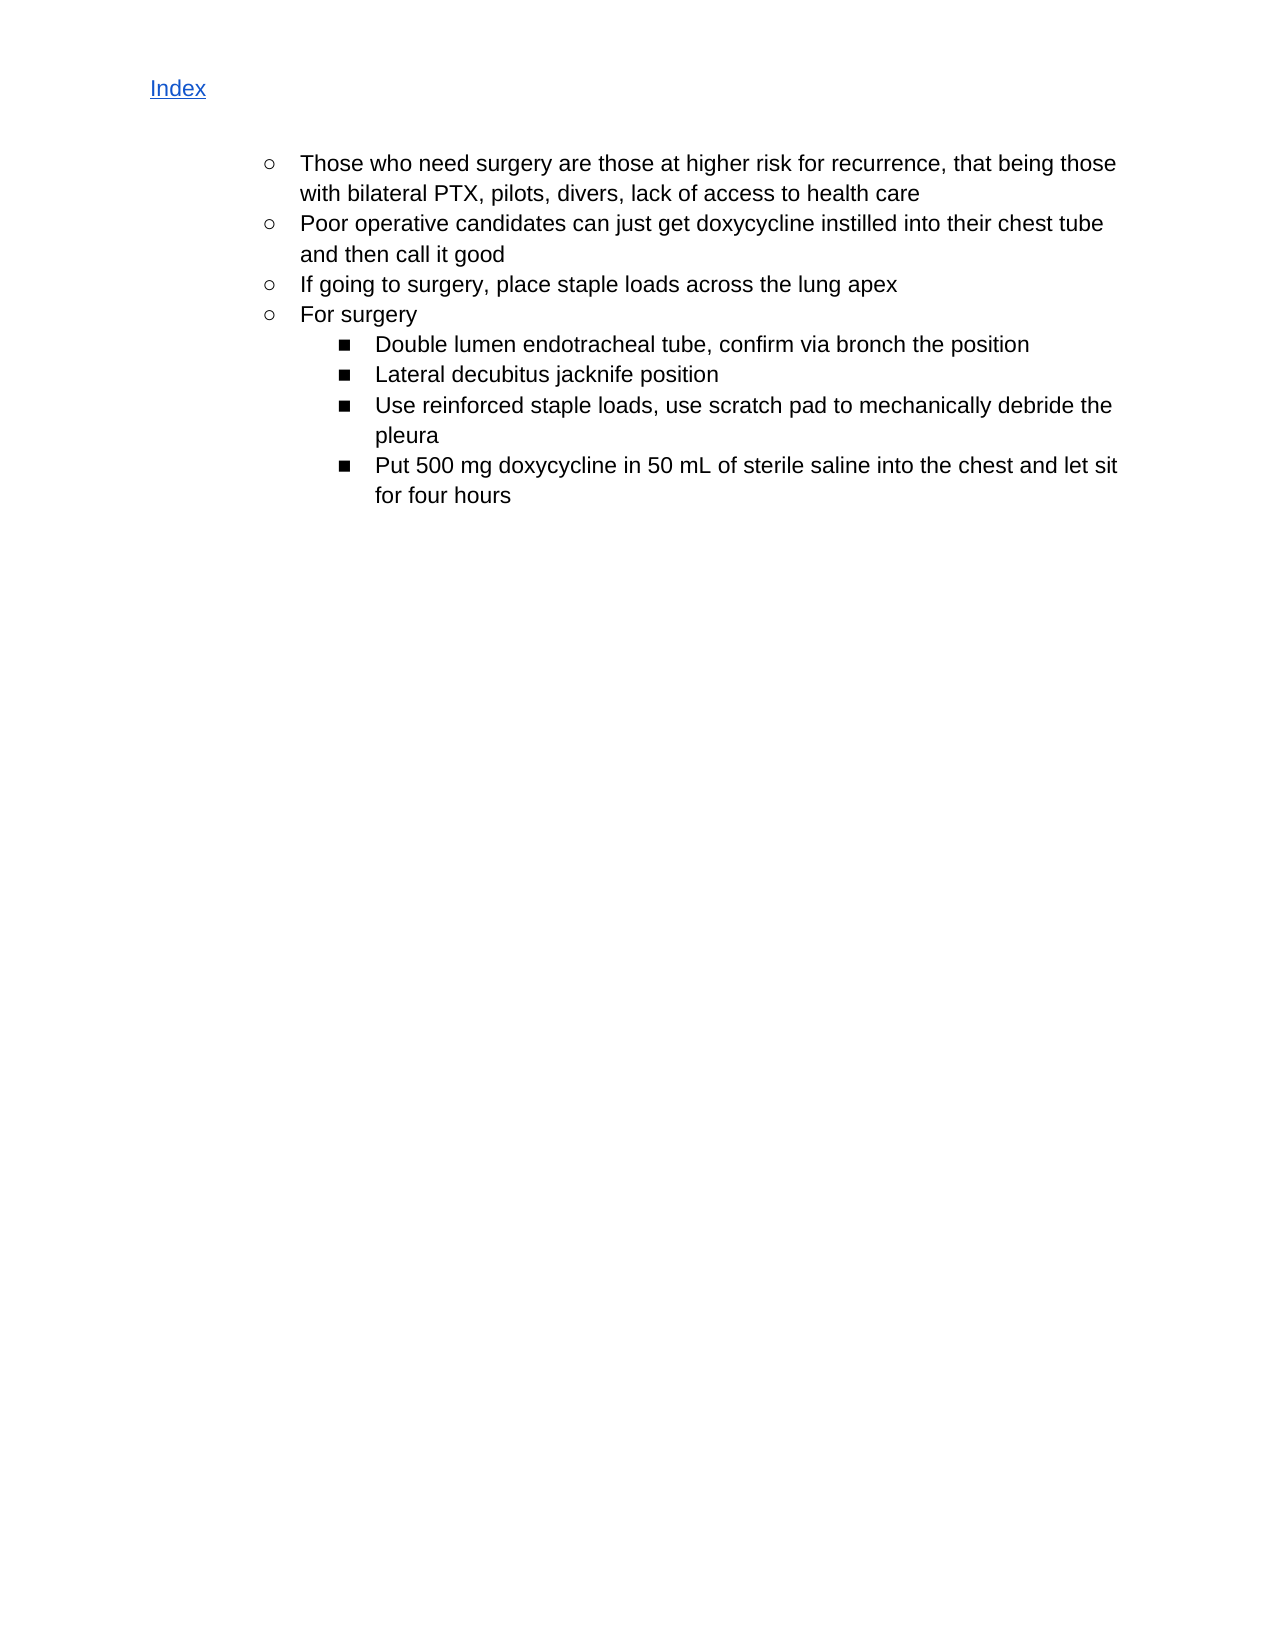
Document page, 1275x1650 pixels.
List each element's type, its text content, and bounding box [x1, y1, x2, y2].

list Lateral decubitus jacknife position [337, 361, 1125, 388]
list For surgery [262, 301, 1125, 327]
list Poor operative candidates can just get doxycycline instilled into their chest tube and then call it good [262, 210, 1125, 267]
list Those who need surgery are those at higher risk for recurrence, that being those with bilateral PTX, pilots, divers, lack of access to health care [262, 150, 1125, 207]
list Put 500 mg doxycycline in 50 mL of sterile saline into the chest and let sit for four hours [337, 452, 1125, 509]
list Double lumen endotracheal tube, confirm via bronch the position [337, 331, 1125, 358]
list Use reinforced staple loads, use scratch pad to mechanically debride the pleura [337, 392, 1125, 448]
list If going to surgery, place staple loads across the lung apex [262, 271, 1125, 297]
